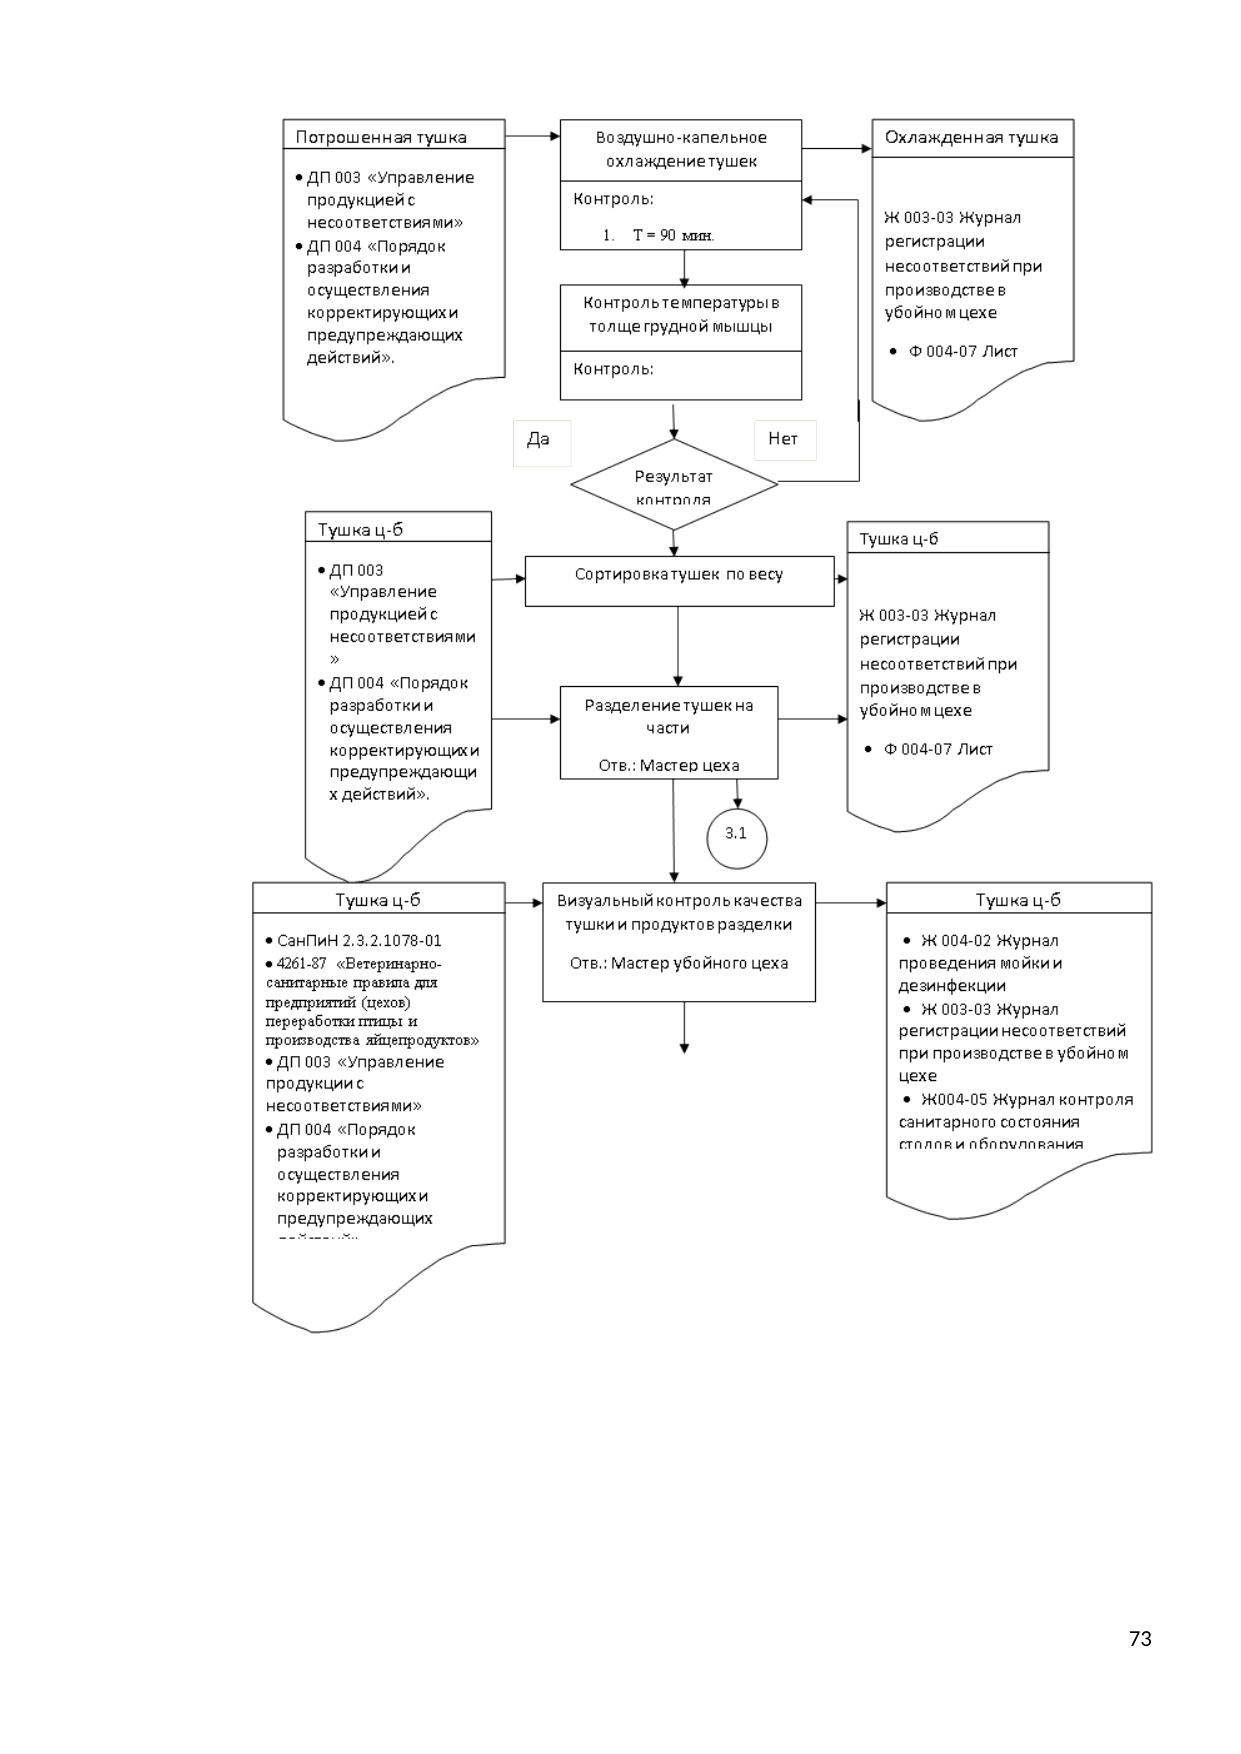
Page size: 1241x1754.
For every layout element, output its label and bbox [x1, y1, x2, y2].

picture [251, 118, 1154, 1334]
